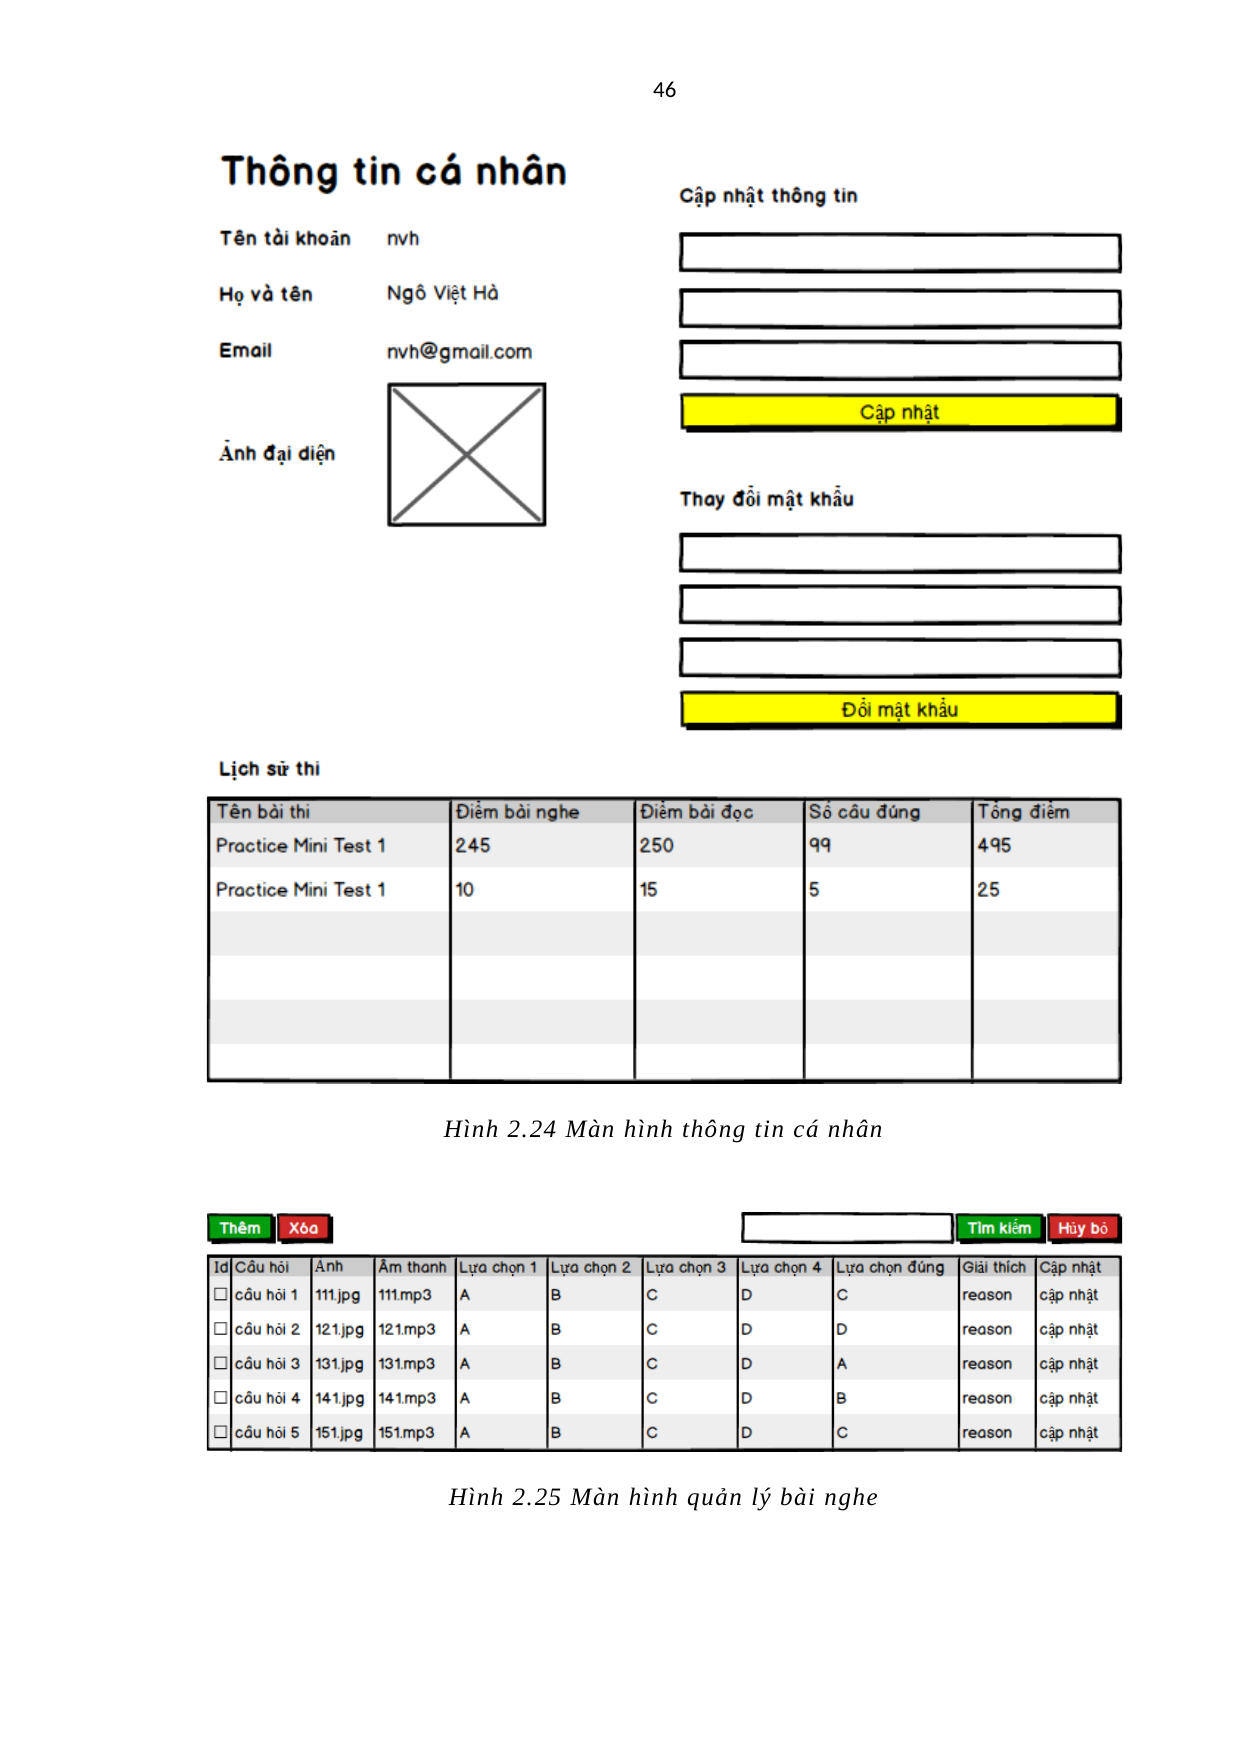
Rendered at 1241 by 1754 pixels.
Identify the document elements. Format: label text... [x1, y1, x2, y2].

picture [206, 1212, 1123, 1452]
picture [206, 147, 1123, 1084]
